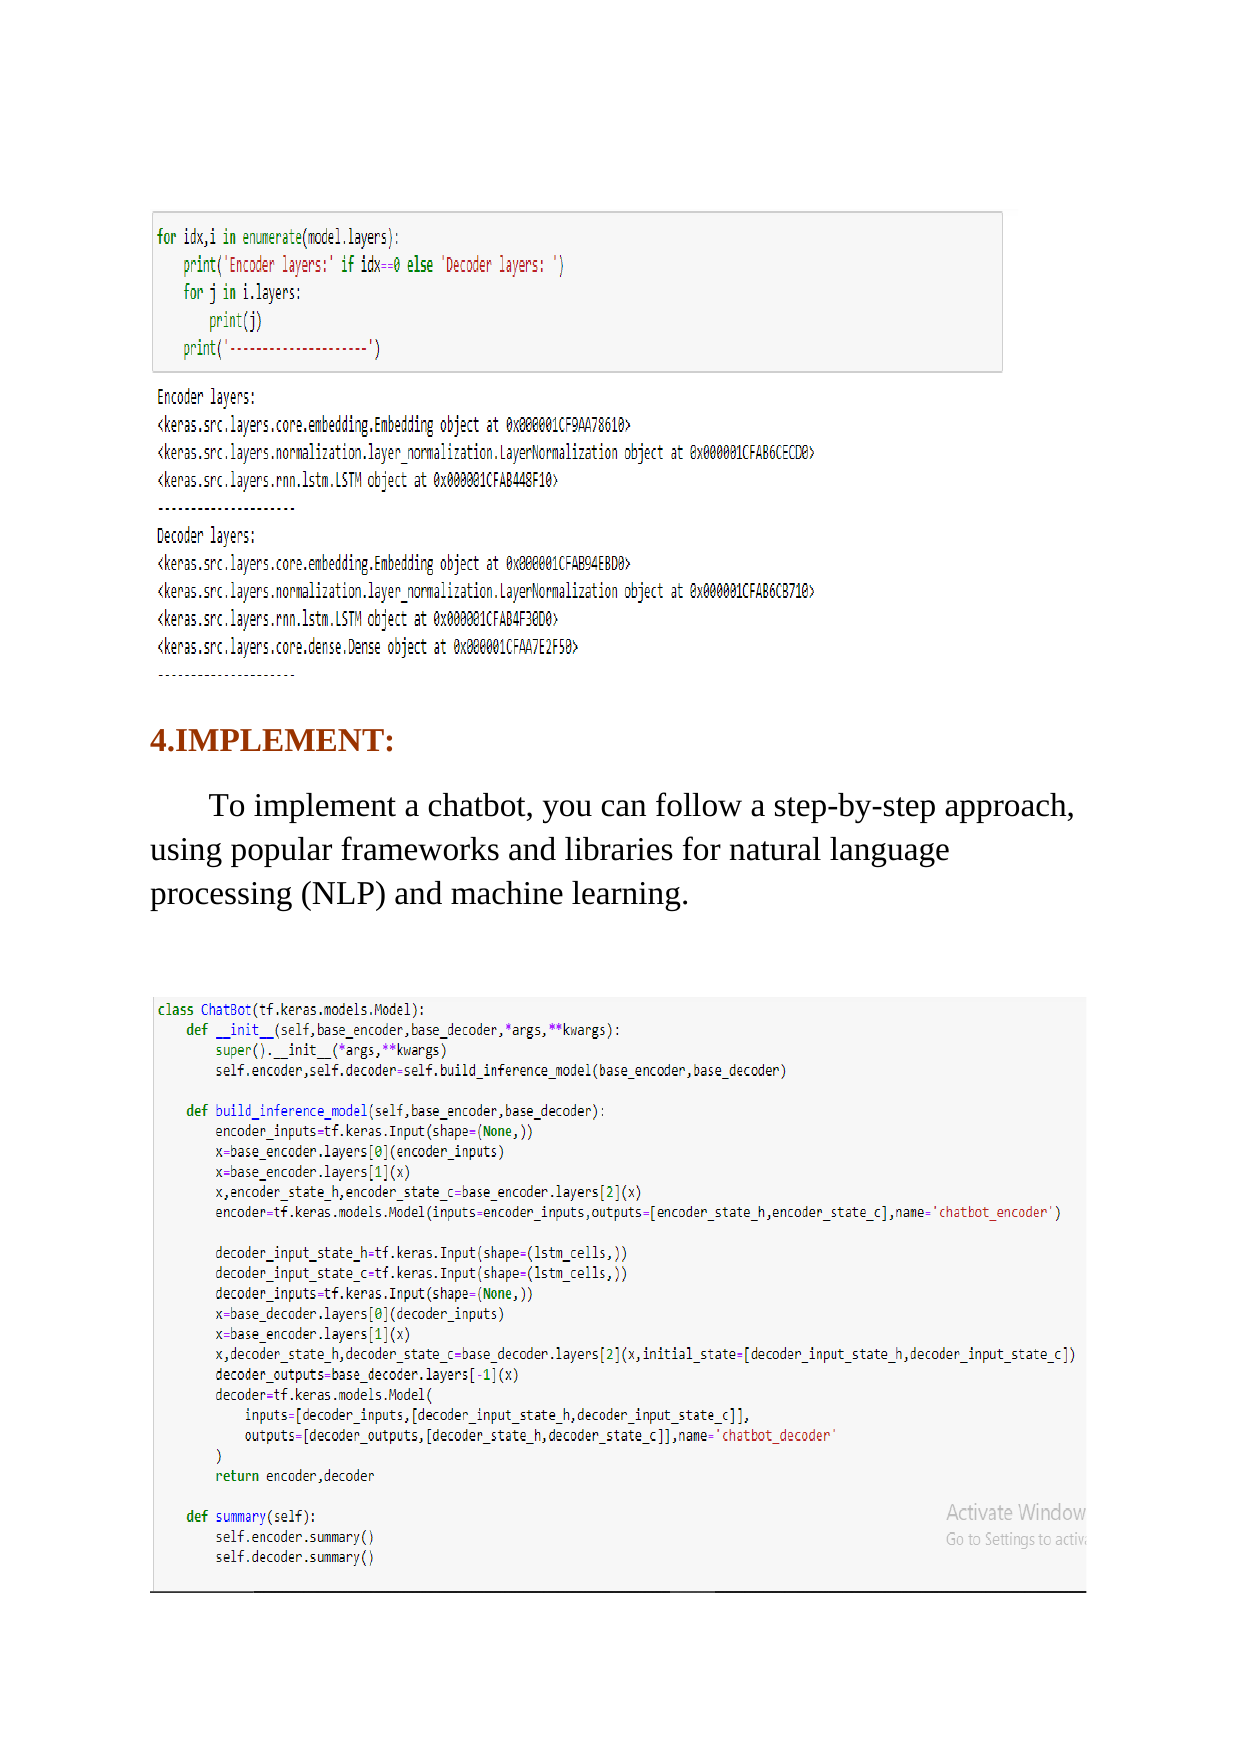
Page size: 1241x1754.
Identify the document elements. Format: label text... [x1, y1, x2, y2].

picture [150, 997, 1087, 1593]
text To implement a chatbot, you can follow a step-by-step approach, using popular frameworks and libraries for natural language processing (NLP) and machine learning. [150, 785, 1090, 911]
picture [150, 209, 1019, 696]
text 4.IMPLEMENT: [150, 720, 1090, 758]
